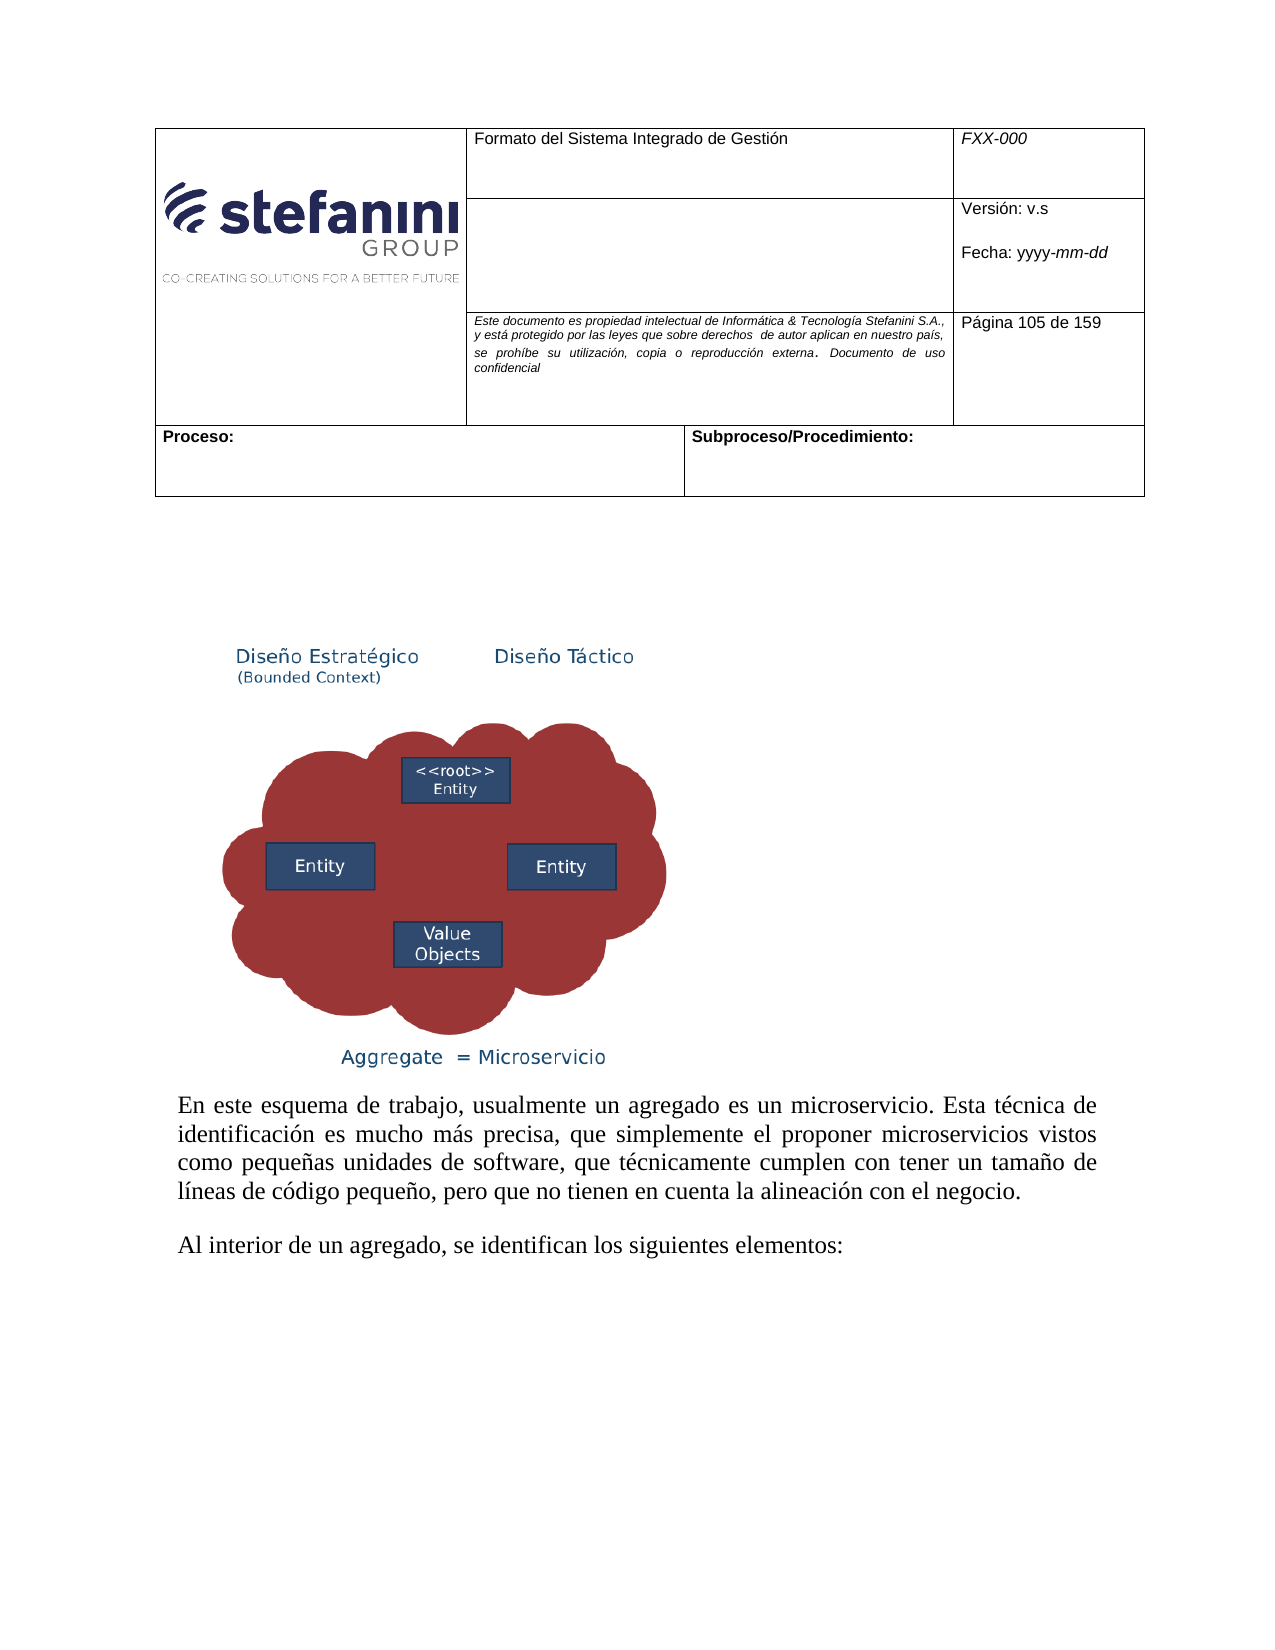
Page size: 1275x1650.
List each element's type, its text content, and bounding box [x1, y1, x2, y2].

picture [196, 599, 687, 1078]
text Al interior de un agregado, se identifican los siguientes elementos: [177, 1230, 1098, 1259]
text En este esquema de trabajo, usualmente un agregado es un microservicio. Esta técnica de identificación es mucho más precisa, que simplemente el proponer microservicios vistos como pequeñas unidades de software, que técnicamente cumplen con tener un tamaño de líneas de código pequeño, pero que no tienen en cuenta la alineación con el negocio. [177, 1090, 1098, 1205]
picture [162, 182, 460, 286]
